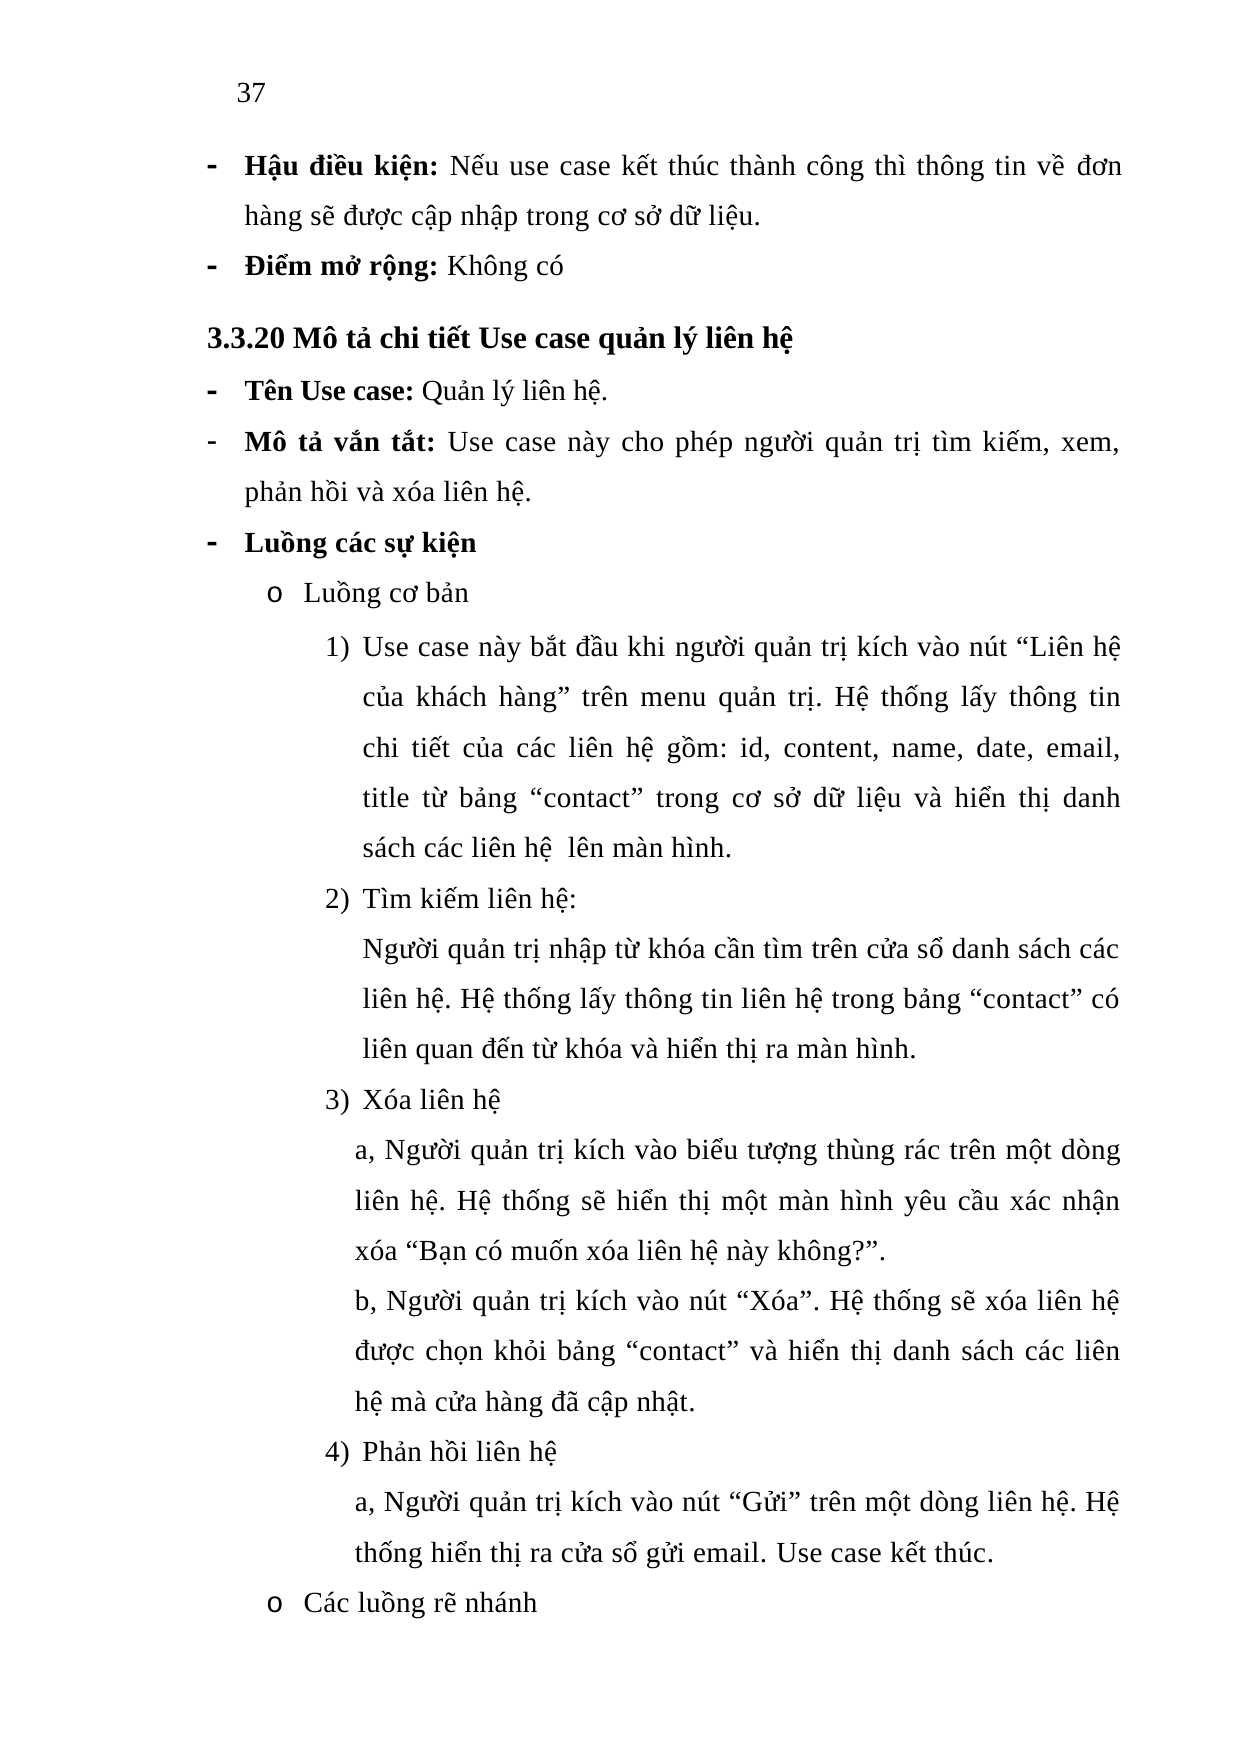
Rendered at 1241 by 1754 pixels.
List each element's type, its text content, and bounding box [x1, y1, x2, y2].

text a, Người quản trị kích vào biểu tượng thùng rác trên một dòng liên hệ. Hệ thống sẽ hiển thị một màn hình yêu cầu xác nhận xóa “Bạn có muốn xóa liên hệ này không?”. [354, 1132, 1122, 1266]
list Các luồng rẽ nhánh [266, 1585, 1122, 1621]
list Use case này bắt đầu khi người quản trị kích vào nút “Liên hệ của khách hàng” trên menu quản trị. Hệ thống lấy thông tin chi tiết của các liên hệ gồm: id, content, name, date, email, title từ bảng “contact” trong cơ sở dữ liệu và hiển thị danh sách các liên hệ lên màn hình. [325, 629, 1122, 864]
list Hậu điều kiện: Nếu use case kết thúc thành công thì thông tin về đơn hàng sẽ được cập nhập trong cơ sở dữ liệu. [207, 148, 1122, 232]
list Phản hồi liên hệ [325, 1434, 1122, 1468]
list Luồng các sự kiện [207, 525, 1122, 558]
text a, Người quản trị kích vào nút “Gửi” trên một dòng liên hệ. Hệ thống hiển thị ra cửa sổ gửi email. Use case kết thúc. [354, 1484, 1122, 1568]
list Xóa liên hệ [325, 1082, 1122, 1116]
subtitle 3.3.20 Mô tả chi tiết Use case quản lý liên hệ [207, 320, 1122, 356]
list Luồng cơ bản [266, 575, 1122, 611]
list Mô tả vắn tắt: Use case này cho phép người quản trị tìm kiếm, xem, phản hồi và xóa liên hệ. [207, 424, 1122, 508]
list Điểm mở rộng: Không có [207, 248, 1122, 282]
text Người quản trị nhập từ khóa cần tìm trên cửa sổ danh sách các liên hệ. Hệ thống lấy thông tin liên hệ trong bảng “contact” có liên quan đến từ khóa và hiển thị ra màn hình. [362, 931, 1122, 1065]
text b, Người quản trị kích vào nút “Xóa”. Hệ thống sẽ xóa liên hệ được chọn khỏi bảng “contact” và hiển thị danh sách các liên hệ mà cửa hàng đã cập nhật. [354, 1283, 1122, 1417]
list Tên Use case: Quản lý liên hệ. [207, 373, 1122, 407]
list Tìm kiếm liên hệ: [325, 881, 1122, 914]
